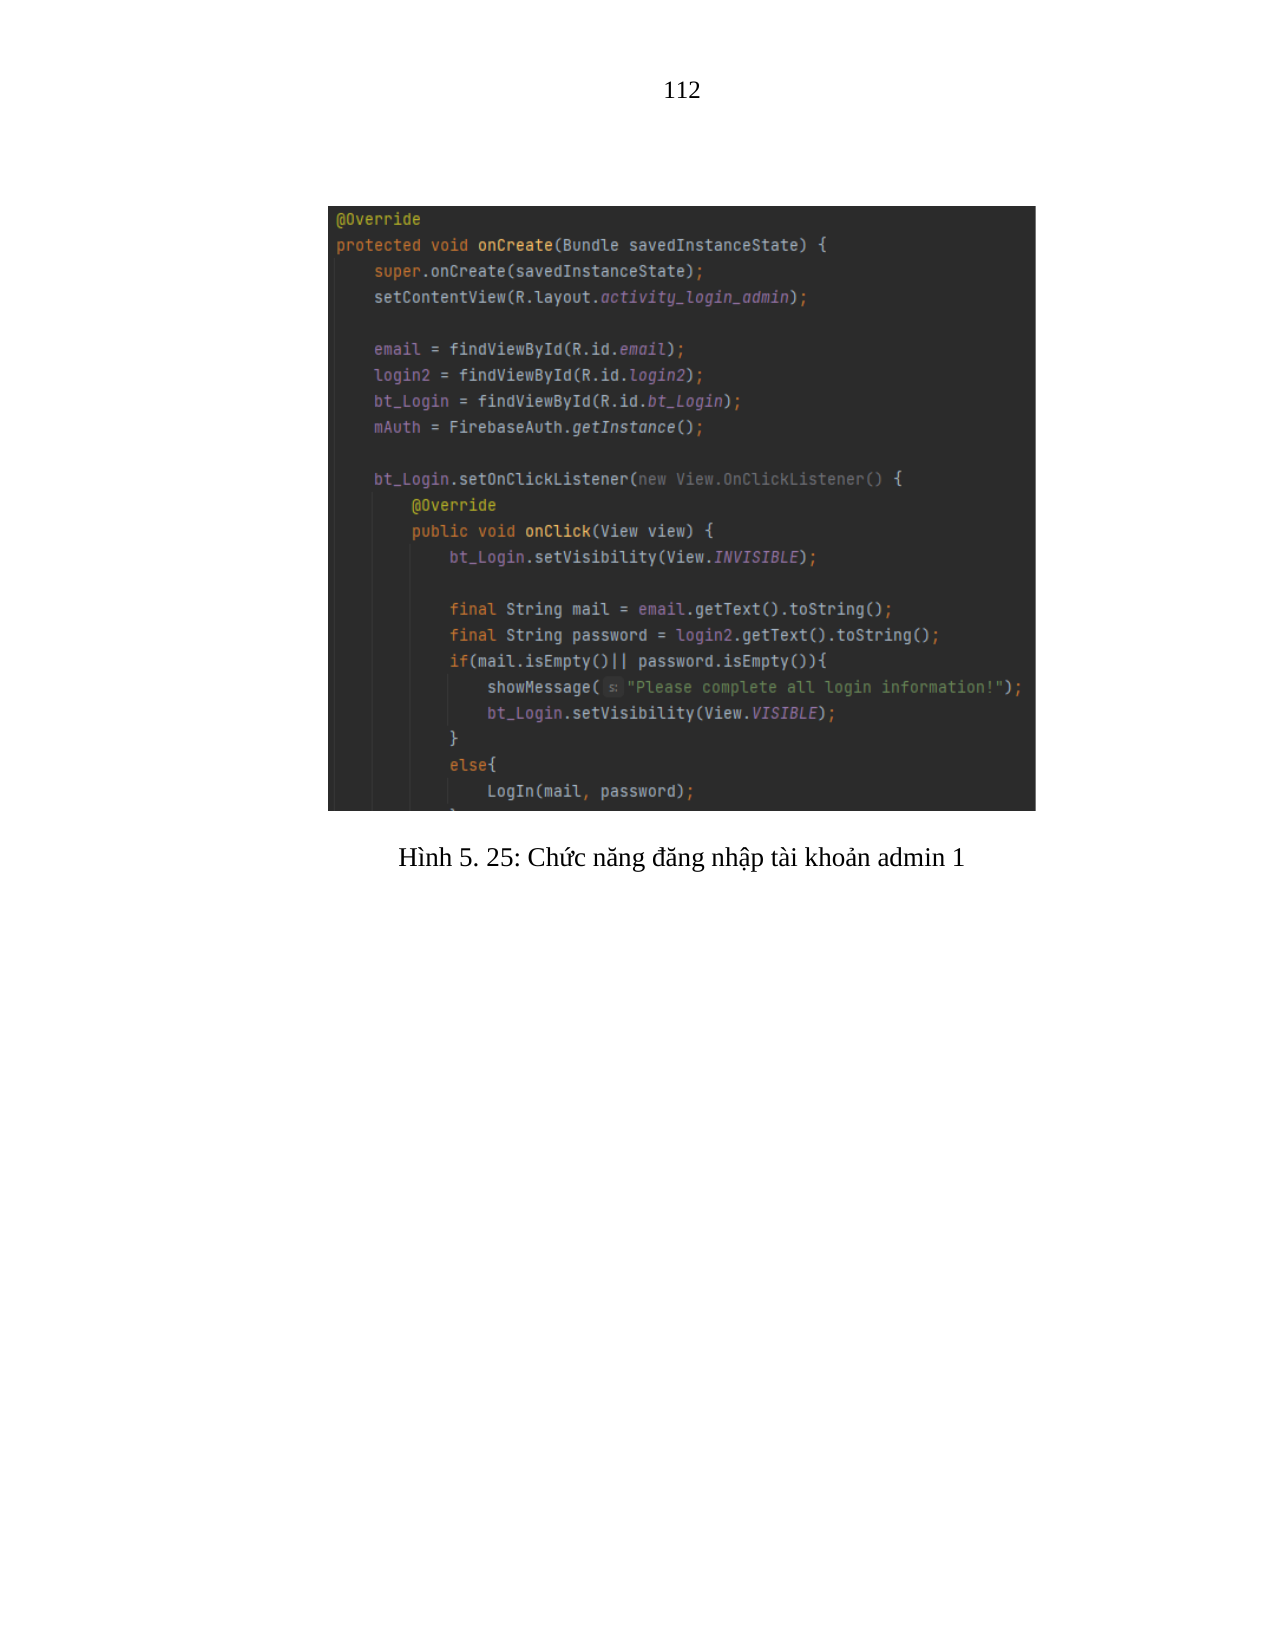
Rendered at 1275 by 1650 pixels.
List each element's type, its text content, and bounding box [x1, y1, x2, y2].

text Hình 5. 25: Chức năng đăng nhập tài khoản admin 1 [207, 842, 1157, 873]
picture [328, 206, 1036, 811]
